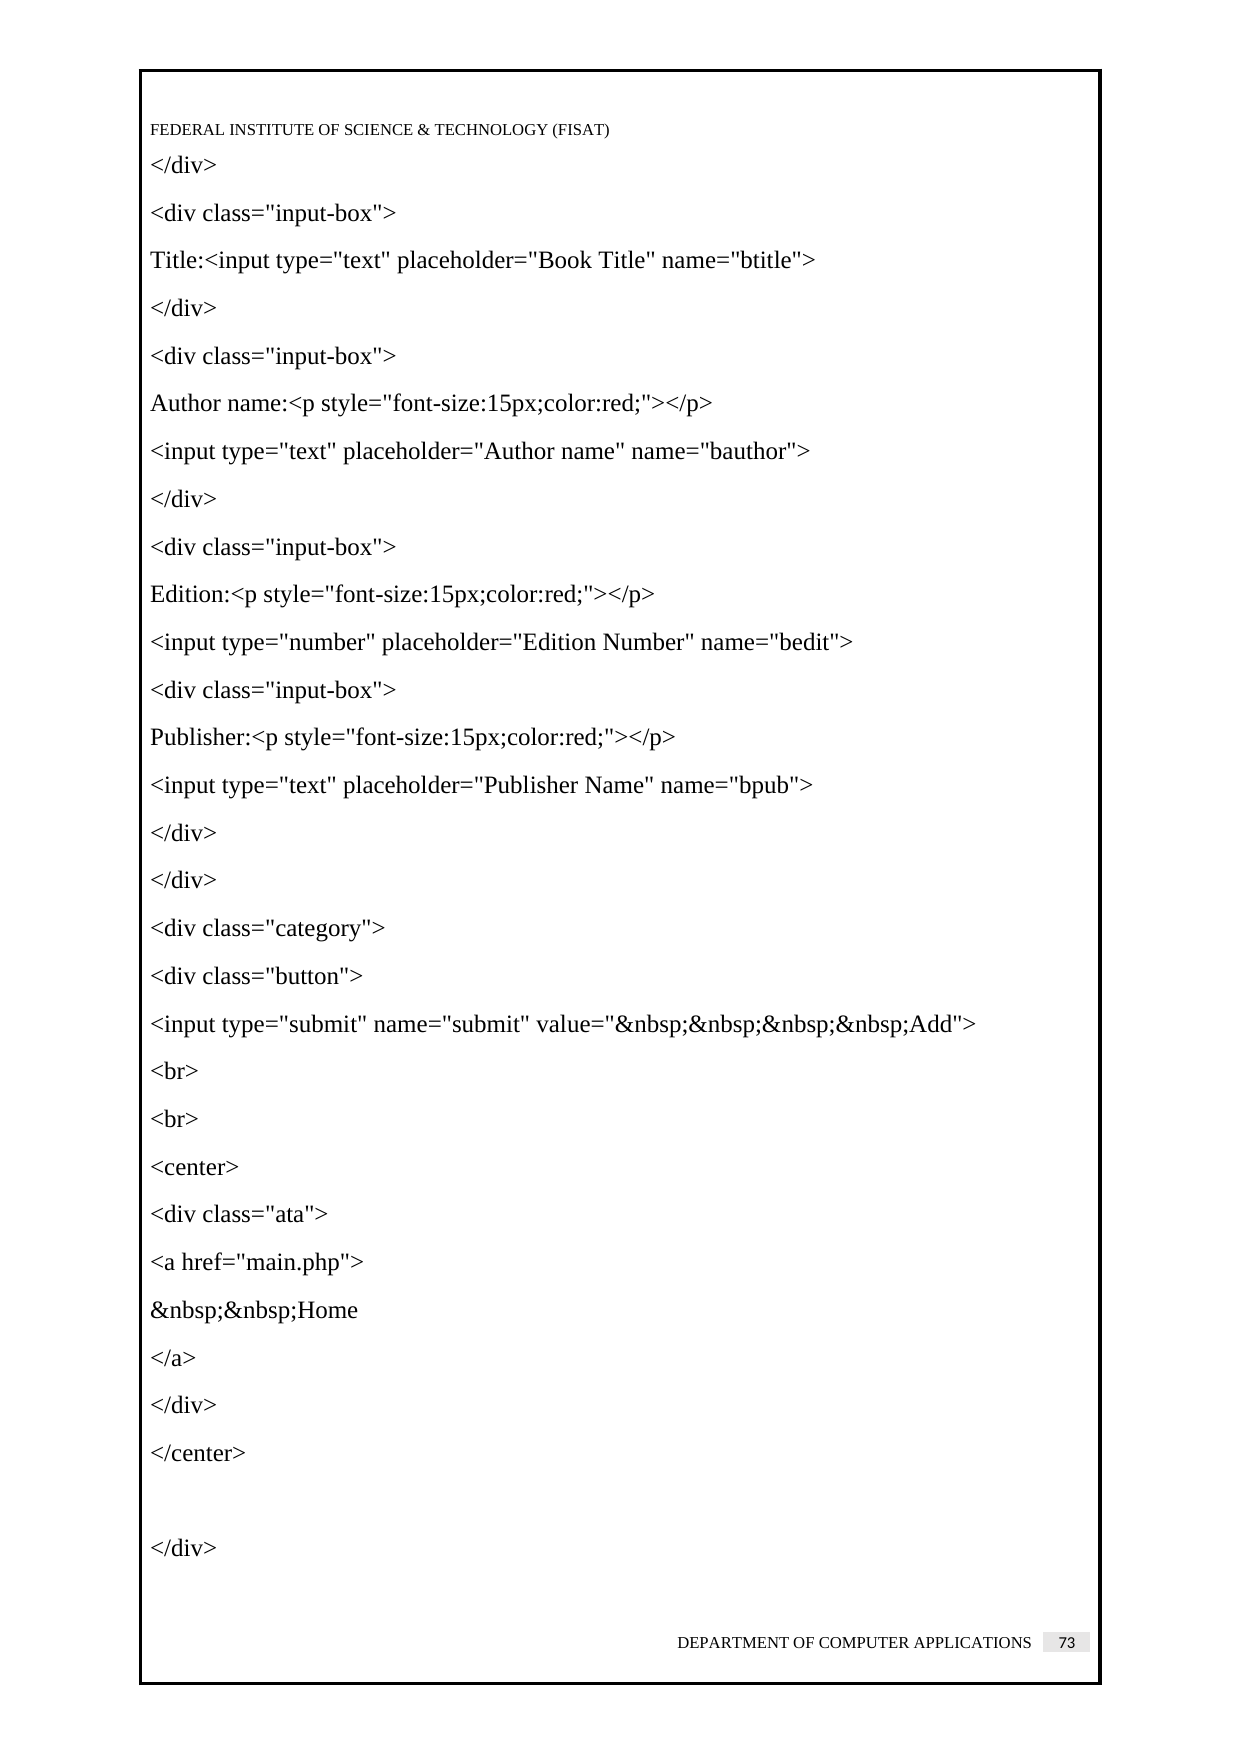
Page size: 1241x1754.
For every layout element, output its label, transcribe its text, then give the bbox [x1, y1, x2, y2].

text <input type="submit" name="submit" value="&nbsp;&nbsp;&nbsp;&nbsp;Add"> [150, 1009, 1090, 1037]
text <center> [150, 1152, 1090, 1181]
text <a href="main.php"> [150, 1247, 1090, 1276]
text <div class="ata"> [150, 1199, 1090, 1228]
text </div> [150, 1533, 1090, 1562]
text </div> [150, 818, 1090, 847]
text </div> [150, 293, 1090, 322]
text <br> [150, 1056, 1090, 1085]
text </div> [150, 1390, 1090, 1419]
text Edition:<p style="font-size:15px;color:red;"></p> [150, 579, 1090, 608]
text </div> [150, 484, 1090, 513]
text </center> [150, 1438, 1090, 1467]
text Publisher:<p style="font-size:15px;color:red;"></p> [150, 722, 1090, 751]
text <div class="category"> [150, 913, 1090, 942]
text Title:<input type="text" placeholder="Book Title" name="btitle"> [150, 245, 1090, 274]
text <div class="input-box"> [150, 341, 1090, 369]
text </a> [150, 1343, 1090, 1371]
text </div> [150, 866, 1090, 894]
text Author name:<p style="font-size:15px;color:red;"></p> [150, 388, 1090, 417]
text <div class="input-box"> [150, 198, 1090, 226]
text <input type="text" placeholder="Author name" name="bauthor"> [150, 436, 1090, 465]
text <div class="input-box"> [150, 675, 1090, 703]
text </div> [150, 150, 1090, 179]
text <br> [150, 1104, 1090, 1133]
text <div class="button"> [150, 961, 1090, 990]
text &nbsp;&nbsp;Home [150, 1295, 1090, 1324]
text <div class="input-box"> [150, 532, 1090, 560]
text <input type="text" placeholder="Publisher Name" name="bpub"> [150, 770, 1090, 799]
text <input type="number" placeholder="Edition Number" name="bedit"> [150, 627, 1090, 656]
